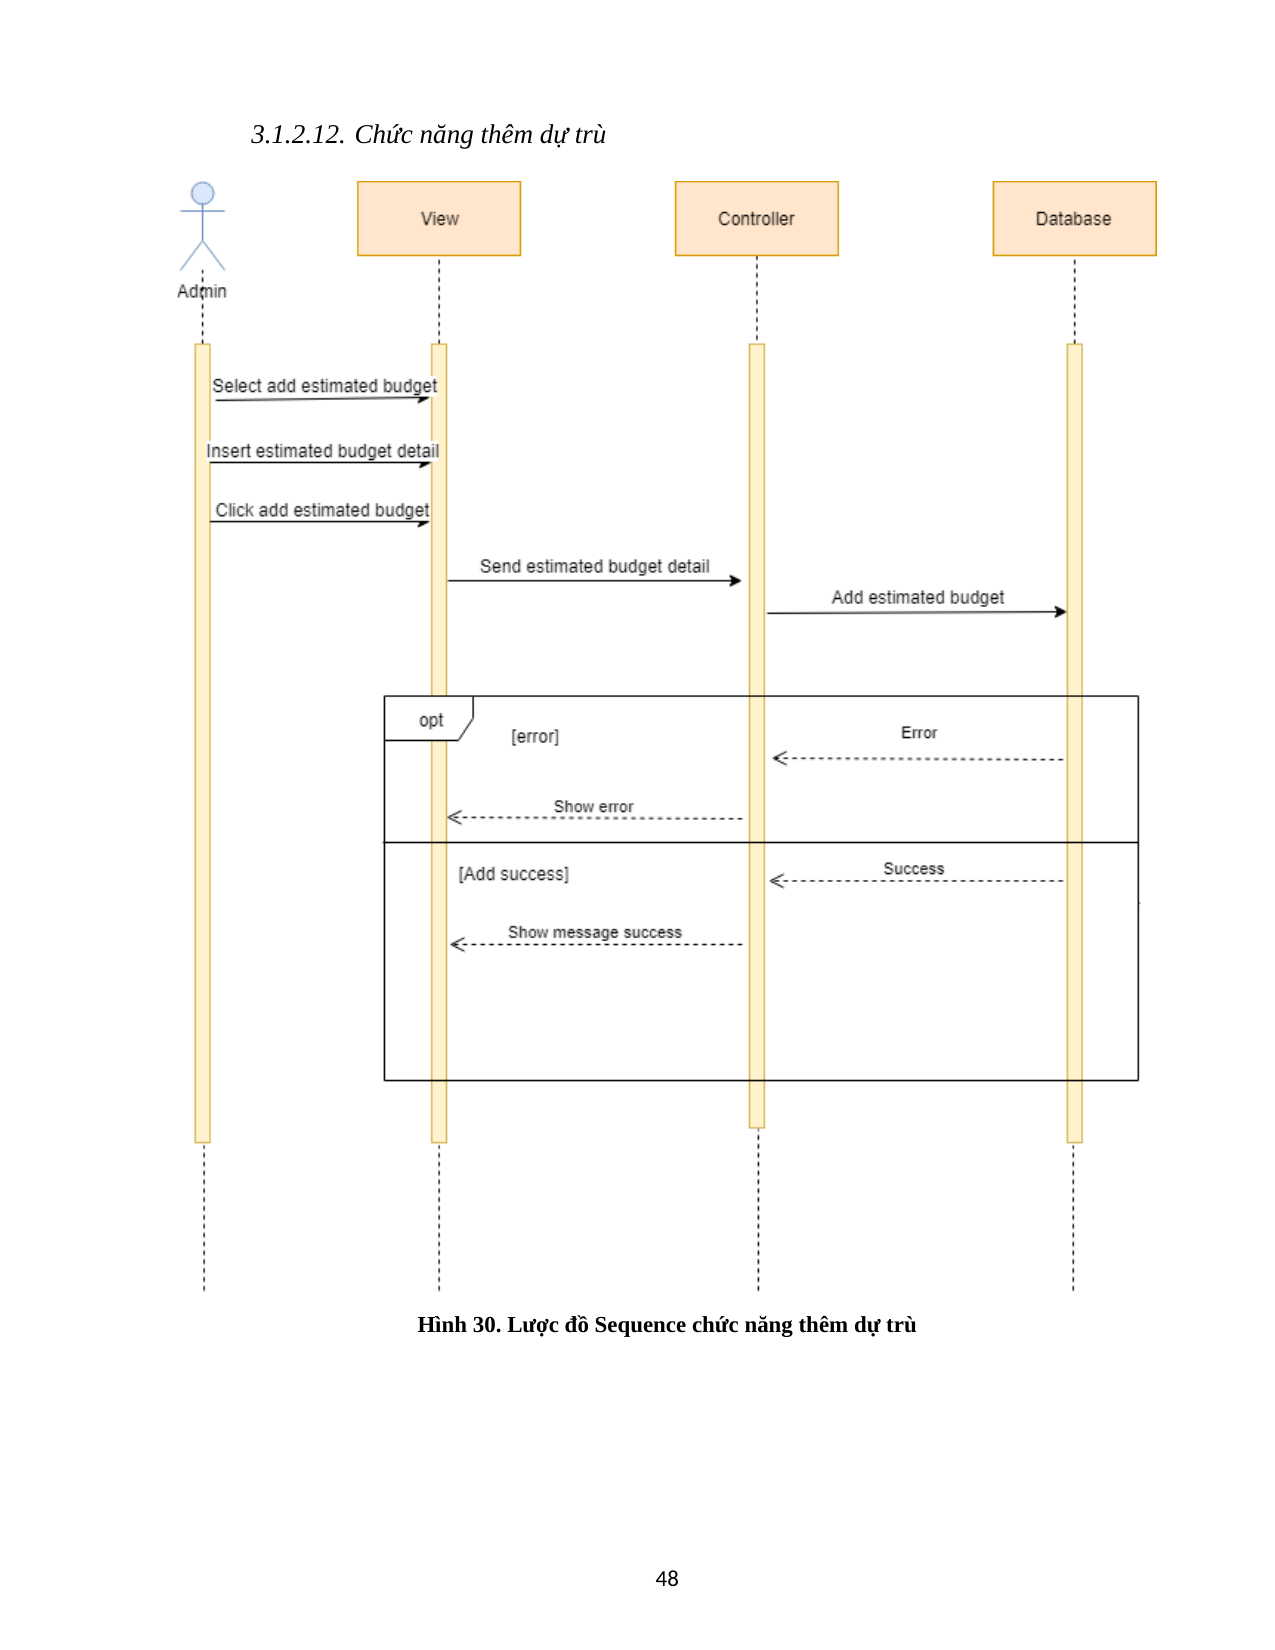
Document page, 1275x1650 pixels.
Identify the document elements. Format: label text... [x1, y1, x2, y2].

list Chức năng thêm dự trù [251, 118, 1157, 149]
text Hình 30. Lược đồ Sequence chức năng thêm dự trù [177, 1312, 1157, 1338]
picture [177, 181, 1157, 1293]
